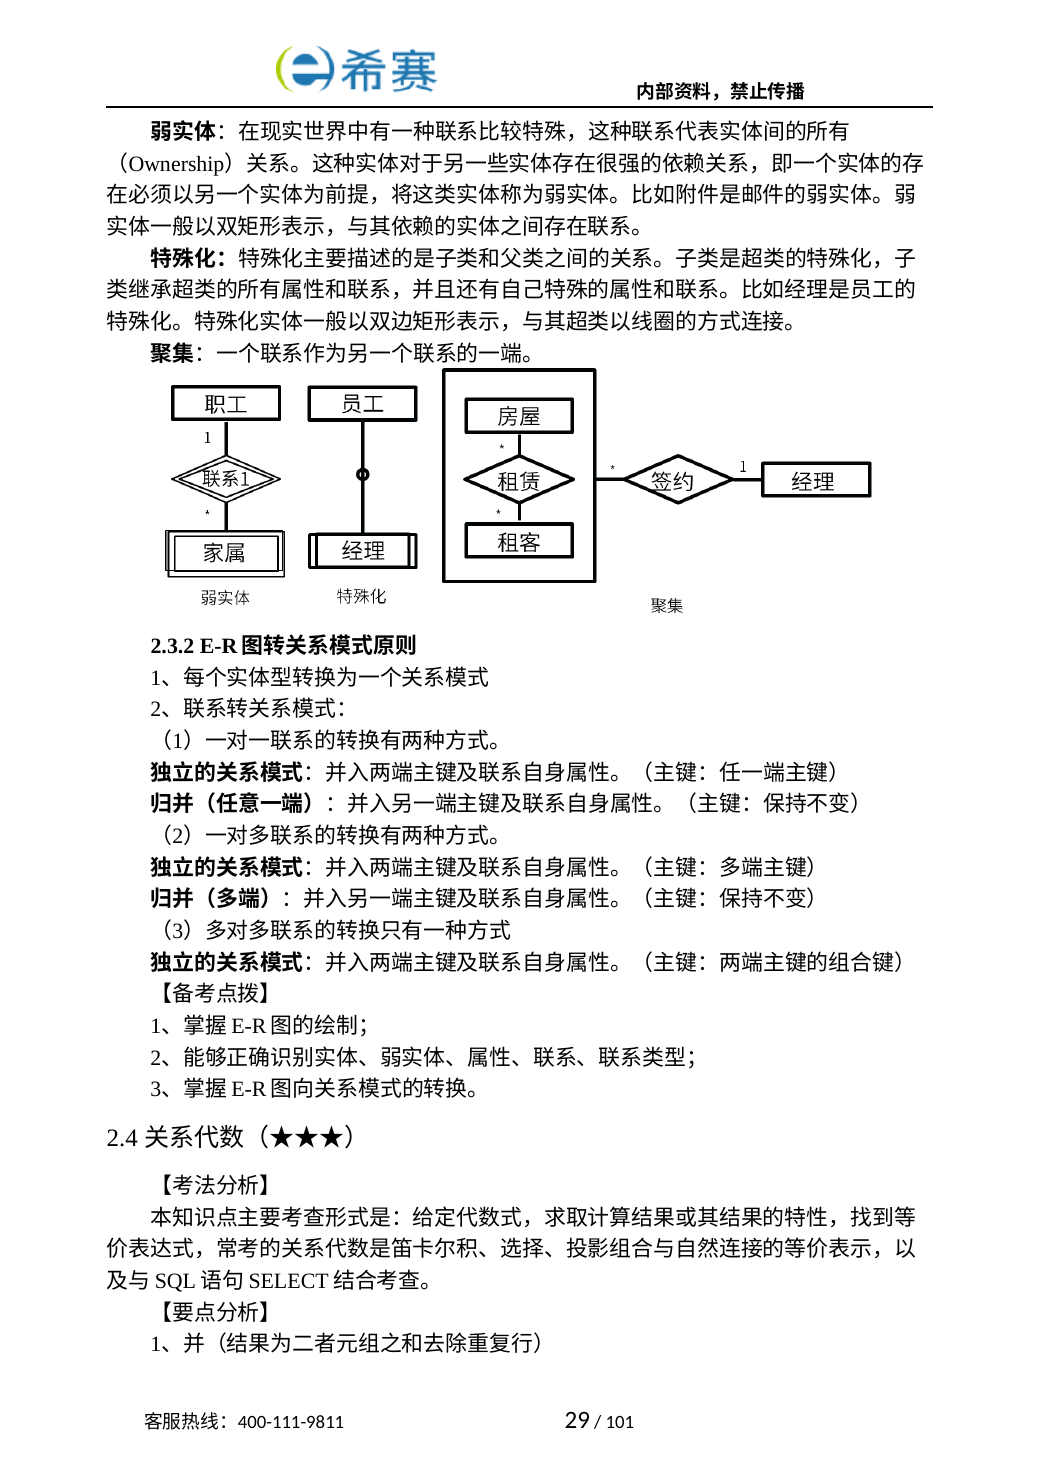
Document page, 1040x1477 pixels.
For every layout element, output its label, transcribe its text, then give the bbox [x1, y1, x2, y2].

text 【备考点拨】 [106, 976, 933, 1008]
text 2、能够正确识别实体、弱实体、属性、联系、联系类型； [106, 1040, 933, 1071]
text 2、联系转关系模式： [106, 691, 933, 723]
text 3、掌握E-R图向关系模式的转换。 [106, 1071, 933, 1103]
text 1、掌握E-R图的绘制； [106, 1008, 933, 1040]
text 归并（多端）：并入另一端主键及联系自身属性。（主键：保持不变） [106, 881, 933, 913]
picture [165, 368, 874, 626]
subtitle 2.3.2 E-R图转关系模式原则 [106, 627, 933, 660]
subtitle 2.4 关系代数（★★★） [106, 1103, 933, 1168]
text 本知识点主要考查形式是：给定代数式，求取计算结果或其结果的特性，找到等价表达式，常考的关系代数是笛卡尔积、选择、投影组合与自然连接的等价表示，以及与SQL语句SELECT结合考查。 [106, 1200, 933, 1295]
text 独立的关系模式：并入两端主键及联系自身属性。（主键：两端主键的组合键） [106, 945, 933, 976]
text 聚集：一个联系作为另一个联系的一端。 [106, 336, 933, 367]
picture [276, 41, 438, 99]
text 独立的关系模式：并入两端主键及联系自身属性。（主键：任一端主键） [106, 755, 933, 786]
text 独立的关系模式：并入两端主键及联系自身属性。（主键：多端主键） [106, 850, 933, 881]
text （2）一对多联系的转换有两种方式。 [106, 818, 933, 850]
text 1、每个实体型转换为一个关系模式 [106, 660, 933, 691]
text 1、并（结果为二者元组之和去除重复行） [106, 1326, 933, 1358]
text （1）一对一联系的转换有两种方式。 [106, 723, 933, 755]
text 弱实体：在现实世界中有一种联系比较特殊，这种联系代表实体间的所有（Ownership）关系。这种实体对于另一些实体存在很强的依赖关系，即一个实体的存在必须以另一个实体为前提，将这类实体称为弱实体。比如附件是邮件的弱实体。弱实体一般以双矩形表示，与其依赖的实体之间存在联系 [106, 114, 933, 241]
text 【要点分析】 [106, 1295, 933, 1326]
text （3）多对多联系的转换只有一种方式 [106, 913, 933, 945]
text 【考法分析】 [106, 1168, 933, 1200]
text 特殊化：特殊化主要描述的是子类和父类之间的关系。子类是超类的特殊化，子类继承超类的所有属性和联系，并且还有自己特殊的属性和联系。比如经理是员工的特殊化。特殊化实体一般以双边矩形表示，与其超类以线圈的方式连接 [106, 241, 933, 336]
text 归并（任意一端）：并入另一端主键及联系自身属性。（主键：保持不变） [106, 786, 933, 818]
